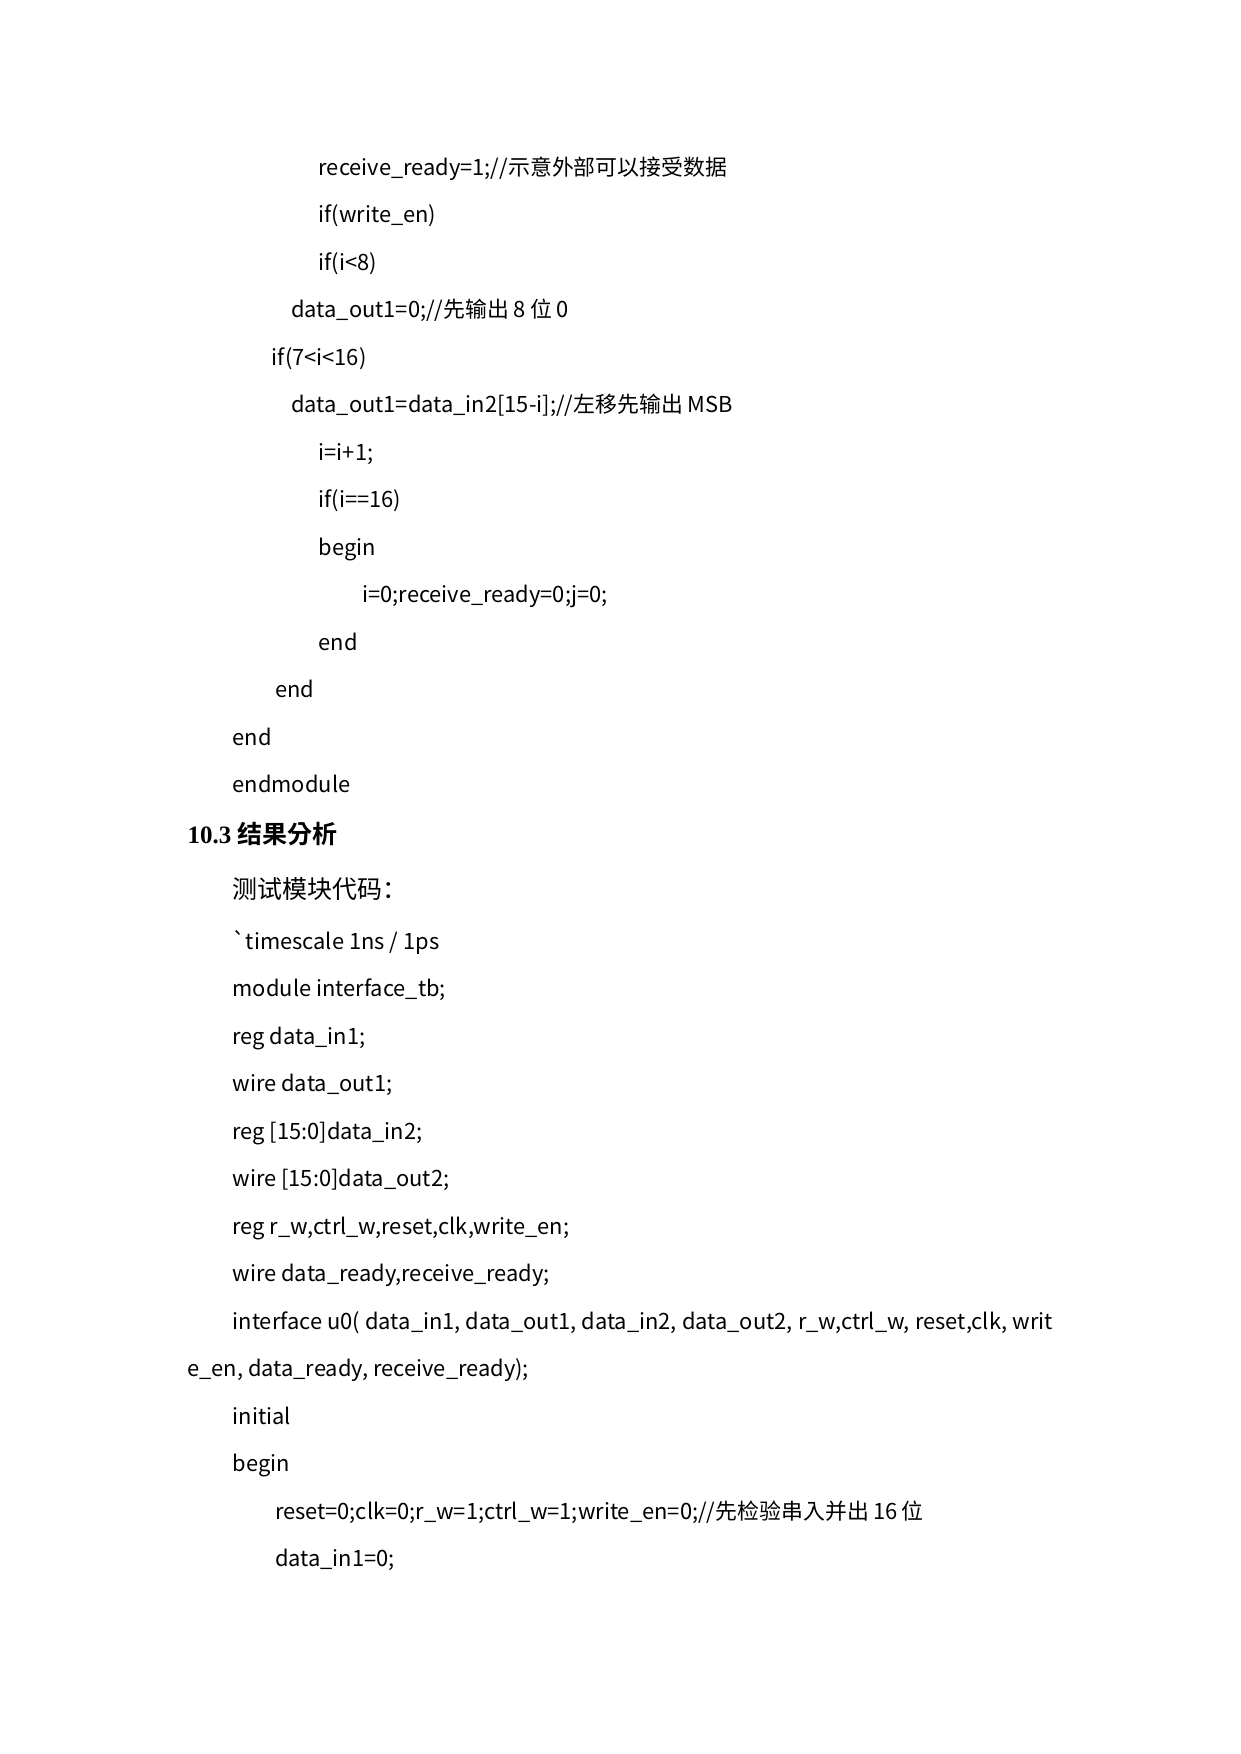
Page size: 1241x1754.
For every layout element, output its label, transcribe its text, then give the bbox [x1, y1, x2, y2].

text i=i+1; [187, 435, 1053, 467]
text endmodule [187, 767, 1053, 799]
text module interface_tb; [187, 971, 1053, 1003]
text wire [15:0]data_out2; [187, 1161, 1053, 1193]
text begin [187, 1446, 1053, 1478]
text begin [187, 530, 1053, 562]
text if(i<8) [187, 245, 1053, 277]
text reg [15:0]data_in2; [187, 1114, 1053, 1145]
text reg r_w,ctrl_w,reset,clk,write_en; [187, 1209, 1053, 1240]
text reset=0;clk=0;r_w=1;ctrl_w=1;write_en=0;//先检验串入并出16位 [187, 1494, 1053, 1525]
text initial [187, 1399, 1053, 1430]
text receive_ready=1;//示意外部可以接受数据 [187, 150, 1053, 182]
text if(i==16) [187, 482, 1053, 514]
text if(write_en) [187, 197, 1053, 229]
text end [187, 672, 1053, 704]
text end [187, 625, 1053, 657]
text i=0;receive_ready=0;j=0; [187, 577, 1053, 609]
text `timescale 1ns / 1ps [187, 924, 1053, 955]
text data_in1=0; [187, 1541, 1053, 1573]
text wire data_out1; [187, 1066, 1053, 1098]
text 10.3 结果分析 [187, 815, 1053, 851]
text reg data_in1; [187, 1019, 1053, 1050]
text wire data_ready,receive_ready; [187, 1256, 1053, 1288]
text end [187, 720, 1053, 752]
text 测试模块代码： [187, 869, 1053, 906]
text data_out1=data_in2[15-i];//左移先输出MSB [187, 387, 1053, 419]
text data_out1=0;//先输出8位0 [187, 292, 1053, 324]
text interface u0( data_in1, data_out1, data_in2, data_out2, r_w,ctrl_w, reset,clk, write_en, data_ready, receive_ready); [187, 1304, 1053, 1383]
text if(7<i<16) [187, 340, 1053, 372]
